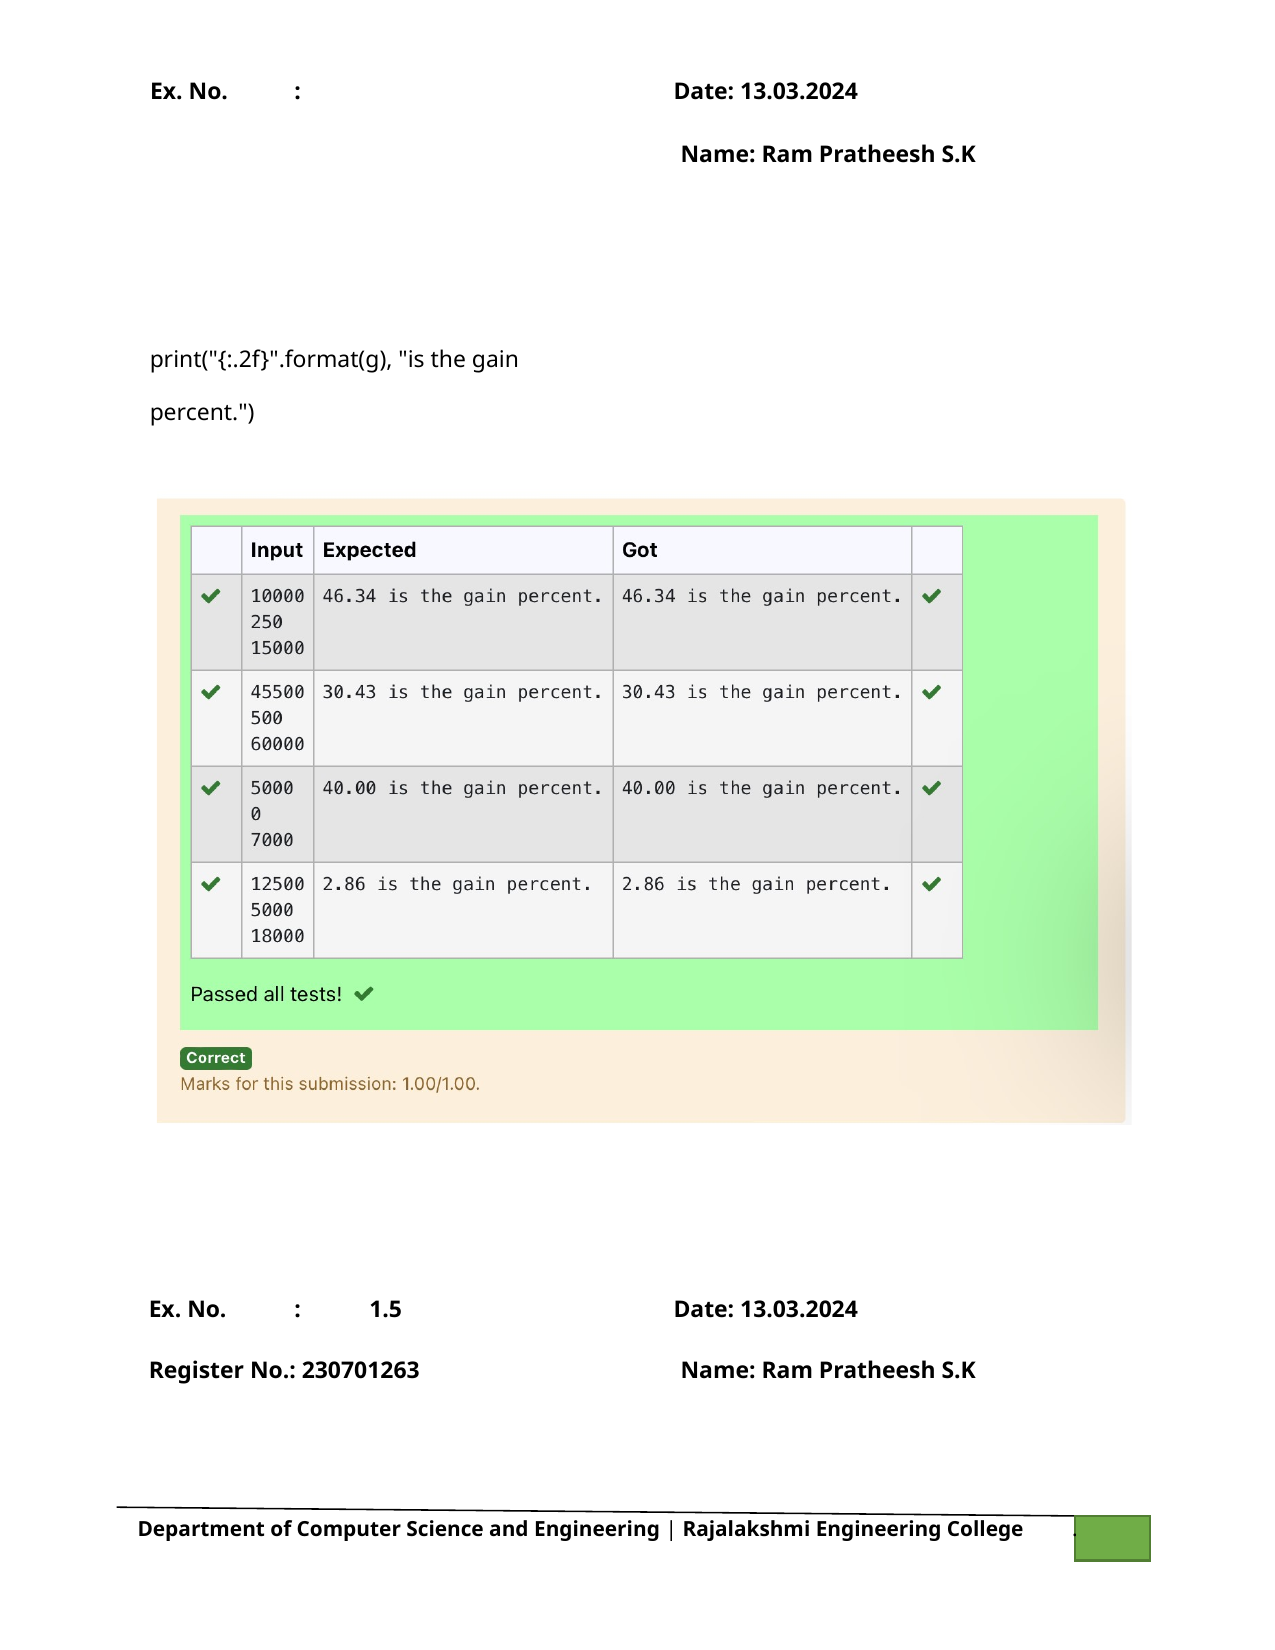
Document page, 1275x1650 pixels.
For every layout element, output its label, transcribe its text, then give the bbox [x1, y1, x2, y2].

text Register No.: 230701263 Name: Ram Pratheesh S.K [148, 1354, 1132, 1385]
picture [156, 489, 1132, 1125]
text Ex. No. : 1.5 Date: 13.03.2024 [148, 1293, 1132, 1324]
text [148, 343, 624, 427]
